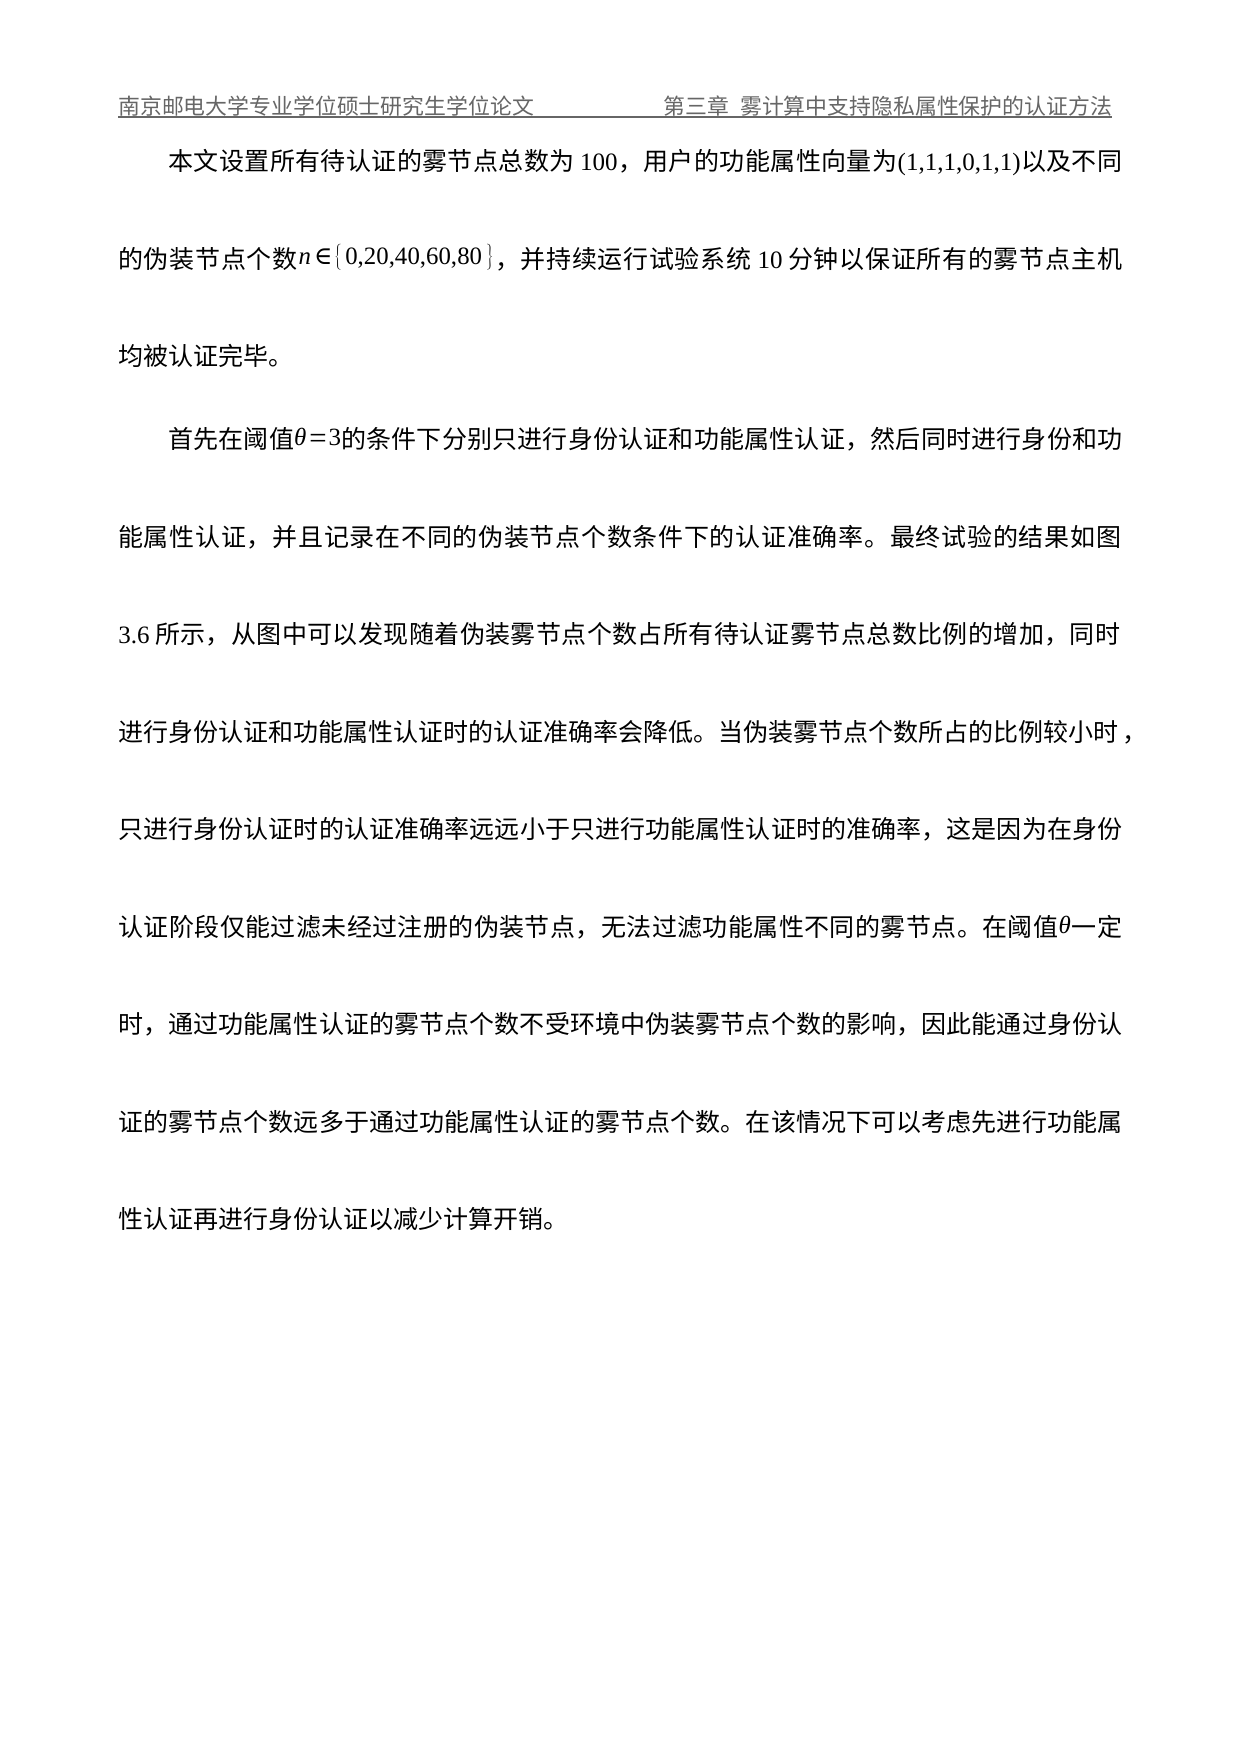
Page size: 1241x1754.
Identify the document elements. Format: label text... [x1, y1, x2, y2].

text 本文设置所有待认证的雾节点总数为100，用户的功能属性向量为(1,1,1,0,1,1)以及不同的伪装节点个数，并持续运行试验系统10分钟以保证所有的雾节点主机均被认证完毕。 [118, 127, 1122, 387]
text 首先在阈值的条件下分别只进行身份认证和功能属性认证，然后同时进行身份和功能属性认证，并且记录在不同的伪装节点个数条件下的认证准确率。最终试验的结果如图3.6所示，从图中可以发现随着伪装雾节点个数占所有待认证雾节点总数比例的增加，同时进行身份认证和功能属性认证时的认证准确率会降低。当伪装雾节点个数所占的比例较小时，只进行身份认证时的认证准确率远远小于只进行功能属性认证时的准确率，这是因为在身份认证阶段仅能过滤未经过注册的伪装节点，无法过滤功能属性不同的雾节点。在阈值一定时，通过功能属性认证的雾节点个数不受环境中伪装雾节点个数的影响，因此能通过身份认证的雾节点个数远多于通过功能属性认证的雾节点个数。在该情况下可以考虑先进行功能属性认证再进行身份认证以减少计算开销。 [118, 405, 1122, 1250]
